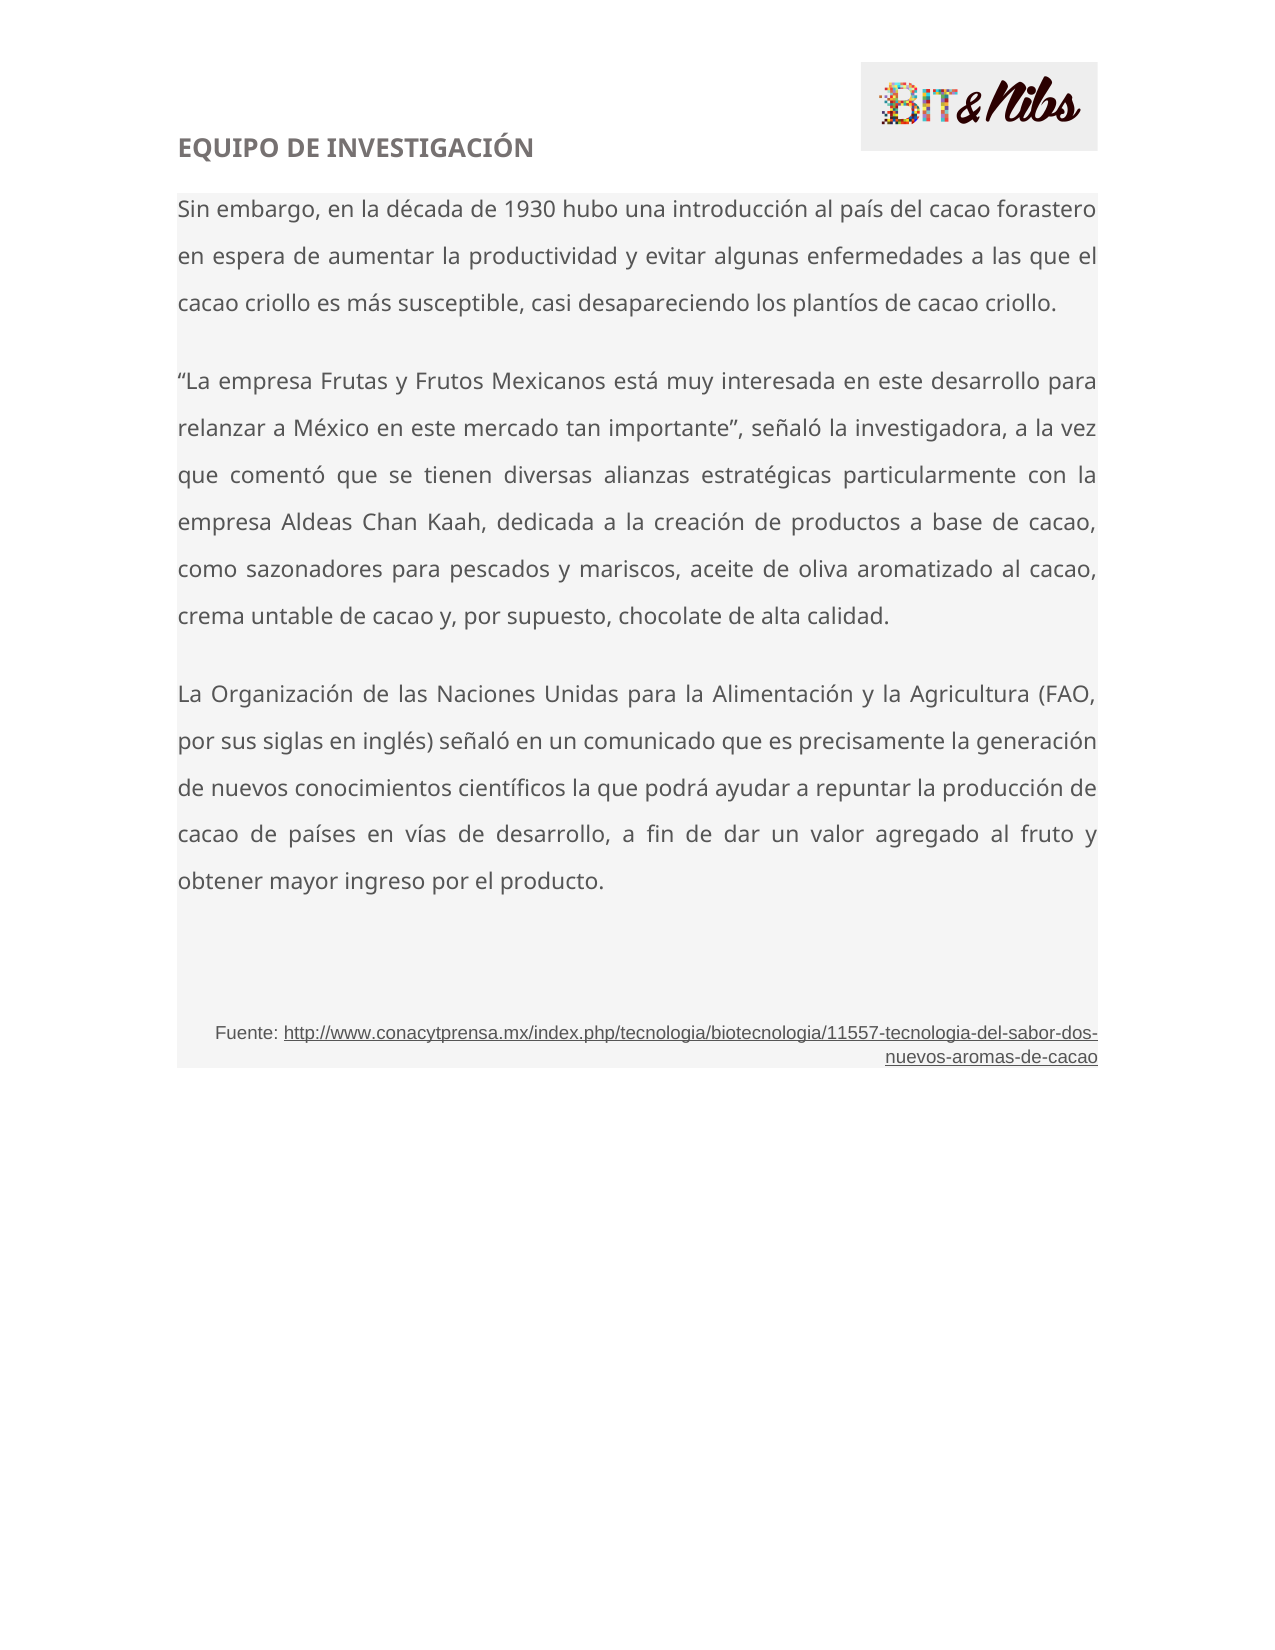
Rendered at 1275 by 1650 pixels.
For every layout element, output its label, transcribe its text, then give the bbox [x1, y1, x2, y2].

picture [860, 62, 1098, 151]
text “La empresa Frutas y Frutos Mexicanos está muy interesada en este desarrollo para relanzar a México en este mercado tan importante”, señaló la investigadora, a la vez que comentó que se tienen diversas alianzas estratégicas particularmente con la empresa Aldeas Chan Kaah, dedicada a la creación de productos a base de cacao, como sazonadores para pescados y mariscos, aceite de oliva aromatizado al cacao, crema untable de cacao y, por supuesto, chocolate de alta calidad. [177, 365, 1098, 631]
text La Organización de las Naciones Unidas para la Alimentación y la Agricultura (FAO, por sus siglas en inglés) señaló en un comunicado que es precisamente la generación de nuevos conocimientos científicos la que podrá ayudar a repuntar la producción de cacao de países en vías de desarrollo, a fin de dar un valor agregado al fruto y obtener mayor ingreso por el producto. [177, 678, 1098, 896]
text Fuente: http://www.conacytprensa.mx/index.php/tecnologia/biotecnologia/11557-tecnologia-del-sabor-dos-nuevos-aromas-de-cacao [177, 1021, 1098, 1068]
text Sin embargo, en la década de 1930 hubo una introducción al país del cacao forastero en espera de aumentar la productividad y evitar algunas enfermedades a las que el cacao criollo es más susceptible, casi desapareciendo los plantíos de cacao criollo. [177, 193, 1098, 318]
